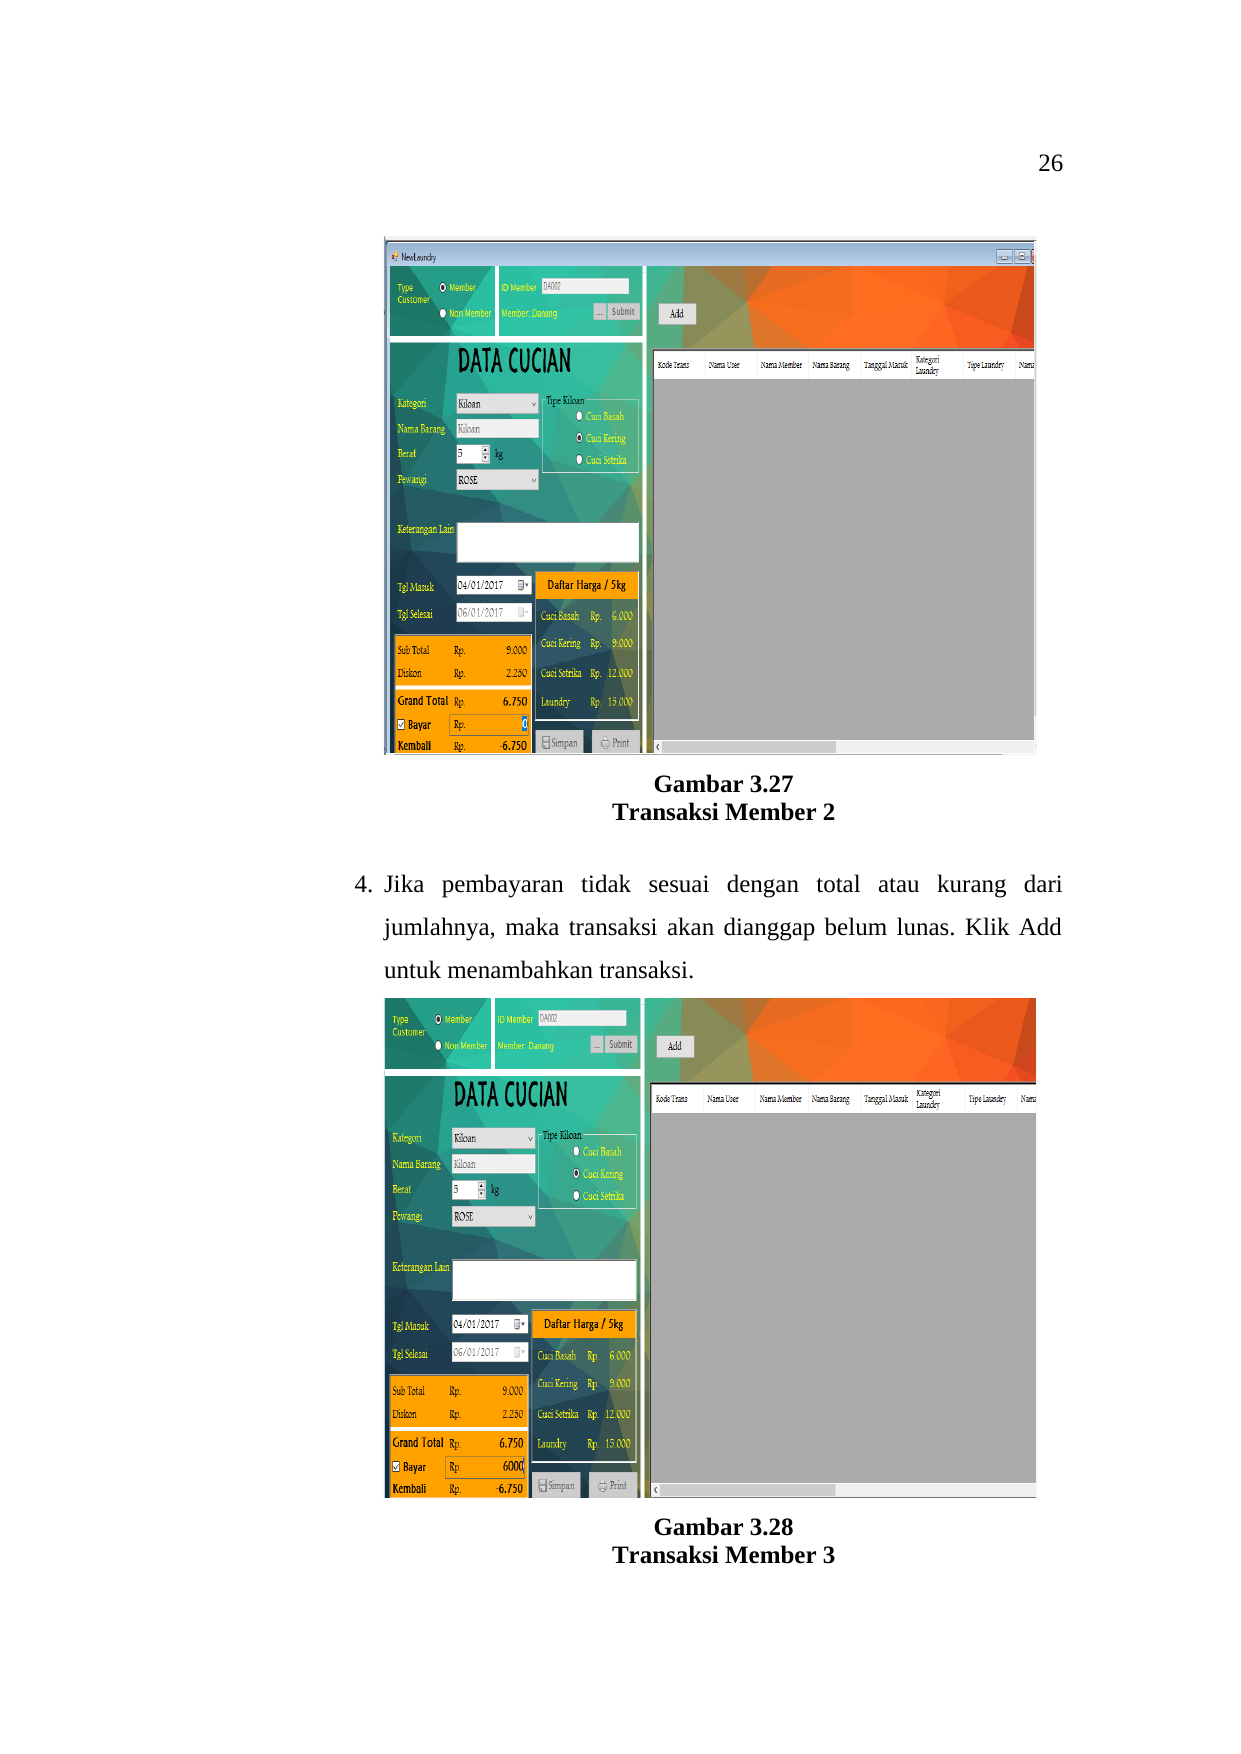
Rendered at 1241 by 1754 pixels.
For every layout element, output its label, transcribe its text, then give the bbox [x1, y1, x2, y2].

text Gambar 3.27 [384, 769, 1063, 797]
picture [383, 236, 1037, 755]
text Gambar 3.28 [384, 1512, 1063, 1541]
list Jika pembayaran tidak sesuai dengan total atau kurang dari jumlahnya, maka transaksi akan dianggap belum lunas. Klik Add untuk menambahkan transaksi. [354, 869, 1063, 984]
text Transaksi Member 3 [384, 1541, 1063, 1569]
picture [383, 998, 1037, 1498]
text Transaksi Member 2 [384, 797, 1063, 826]
